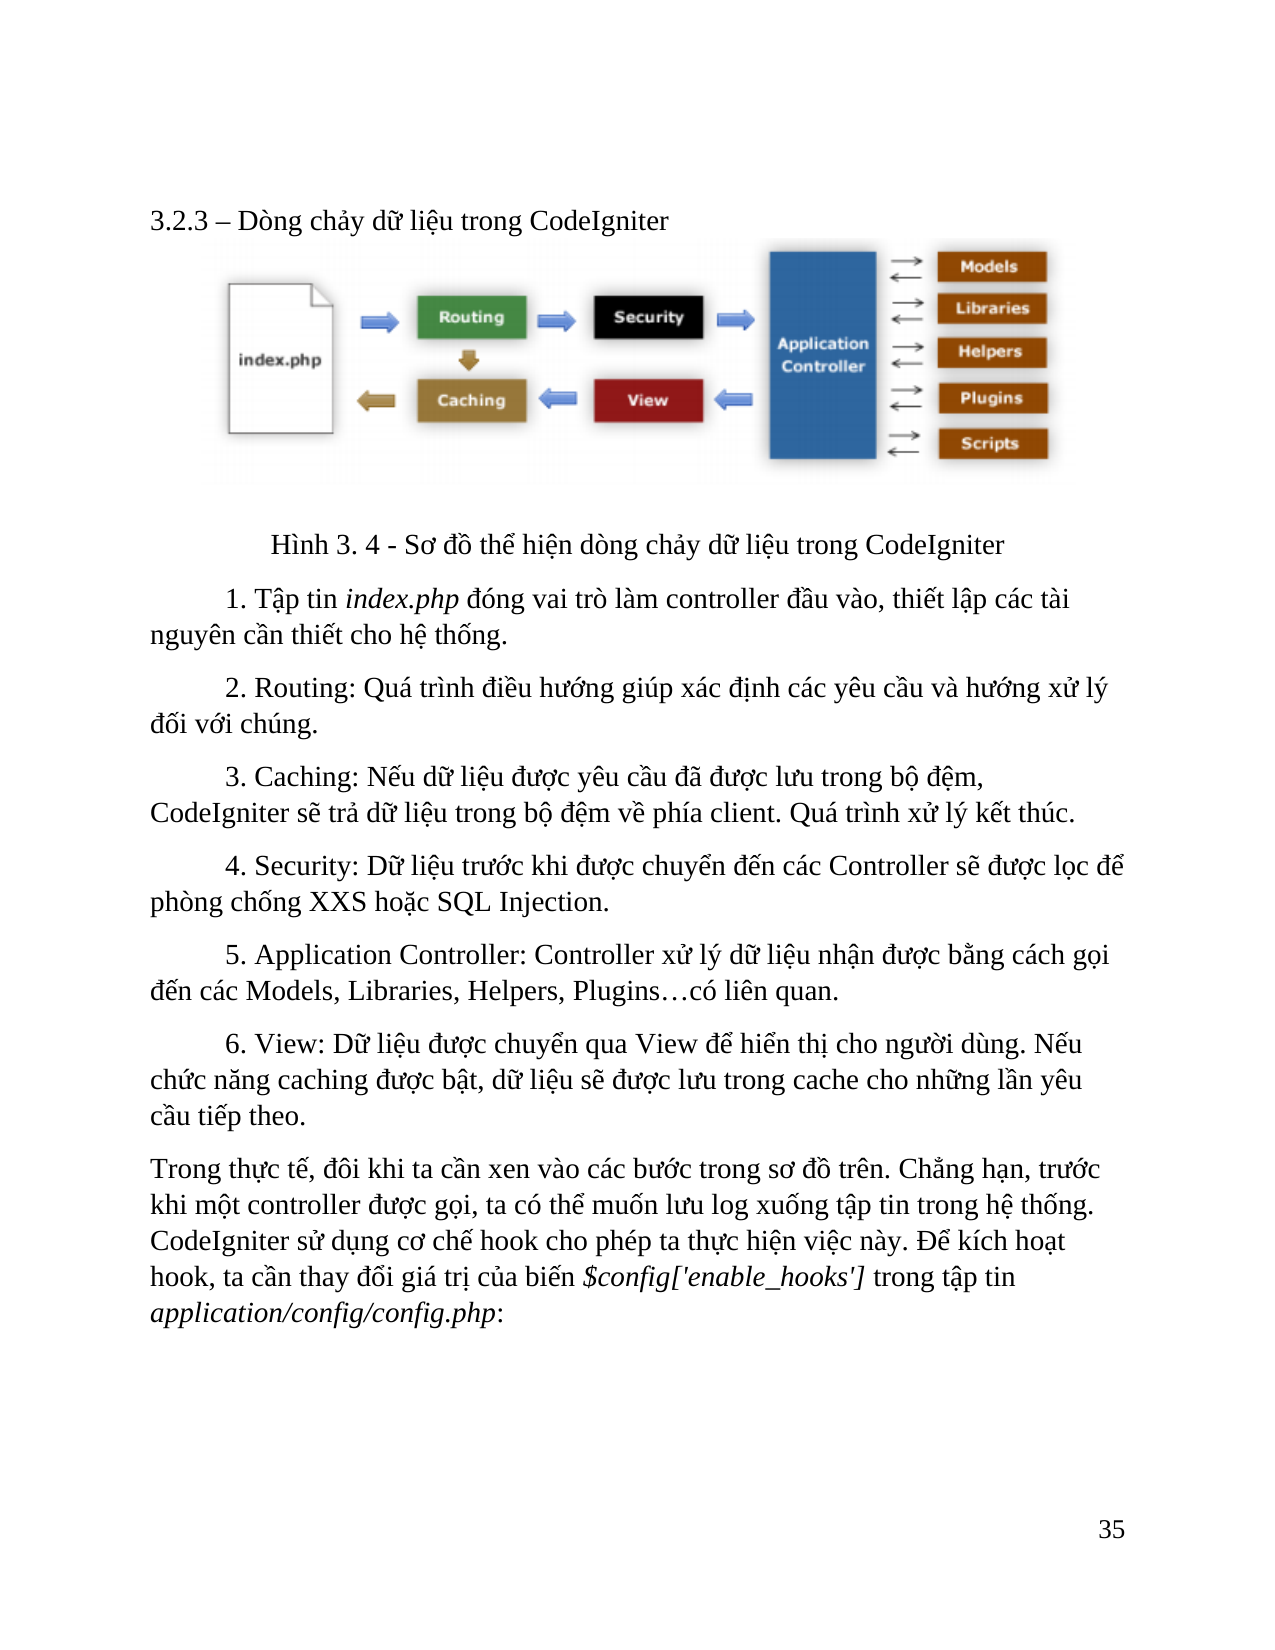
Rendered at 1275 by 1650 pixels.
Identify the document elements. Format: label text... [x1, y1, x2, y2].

text 4. Security: Dữ liệu trước khi được chuyển đến các Controller sẽ được lọc để phòng chống XXS hoặc SQL Injection. [150, 848, 1125, 918]
subtitle 3.2.3 – Dòng chảy dữ liệu trong CodeIgniter [150, 203, 1125, 236]
text Trong thực tế, đôi khi ta cần xen vào các bước trong sơ đồ trên. Chẳng hạn, trước khi một controller được gọi, ta có thể muốn lưu log xuống tập tin trong hệ thống. CodeIgniter sử dụng cơ chế hook cho phép ta thực hiện việc này. Để kích hoạt hook, ta cần thay đổi giá trị của biến $config['enable_hooks'] trong tập tin application/config/config.php: [150, 1151, 1125, 1329]
text Hình 3. 4 - Sơ đồ thể hiện dòng chảy dữ liệu trong CodeIgniter [150, 527, 1125, 560]
text 2. Routing: Quá trình điều hướng giúp xác định các yêu cầu và hướng xử lý đối với chúng. [150, 670, 1125, 740]
text 5. Application Controller: Controller xử lý dữ liệu nhận được bằng cách gọi đến các Models, Libraries, Helpers, Plugins…có liên quan. [150, 937, 1125, 1007]
text 3. Caching: Nếu dữ liệu được yêu cầu đã được lưu trong bộ đệm, CodeIgniter sẽ trả dữ liệu trong bộ đệm về phía client. Quá trình xử lý kết thúc. [150, 759, 1125, 829]
text 1. Tập tin index.php đóng vai trò làm controller đầu vào, thiết lập các tài nguyên cần thiết cho hệ thống. [150, 581, 1125, 651]
text 6. View: Dữ liệu được chuyển qua View để hiển thị cho người dùng. Nếu chức năng caching được bật, dữ liệu sẽ được lưu trong cache cho những lần yêu cầu tiếp theo. [150, 1026, 1125, 1132]
picture [197, 238, 1079, 508]
